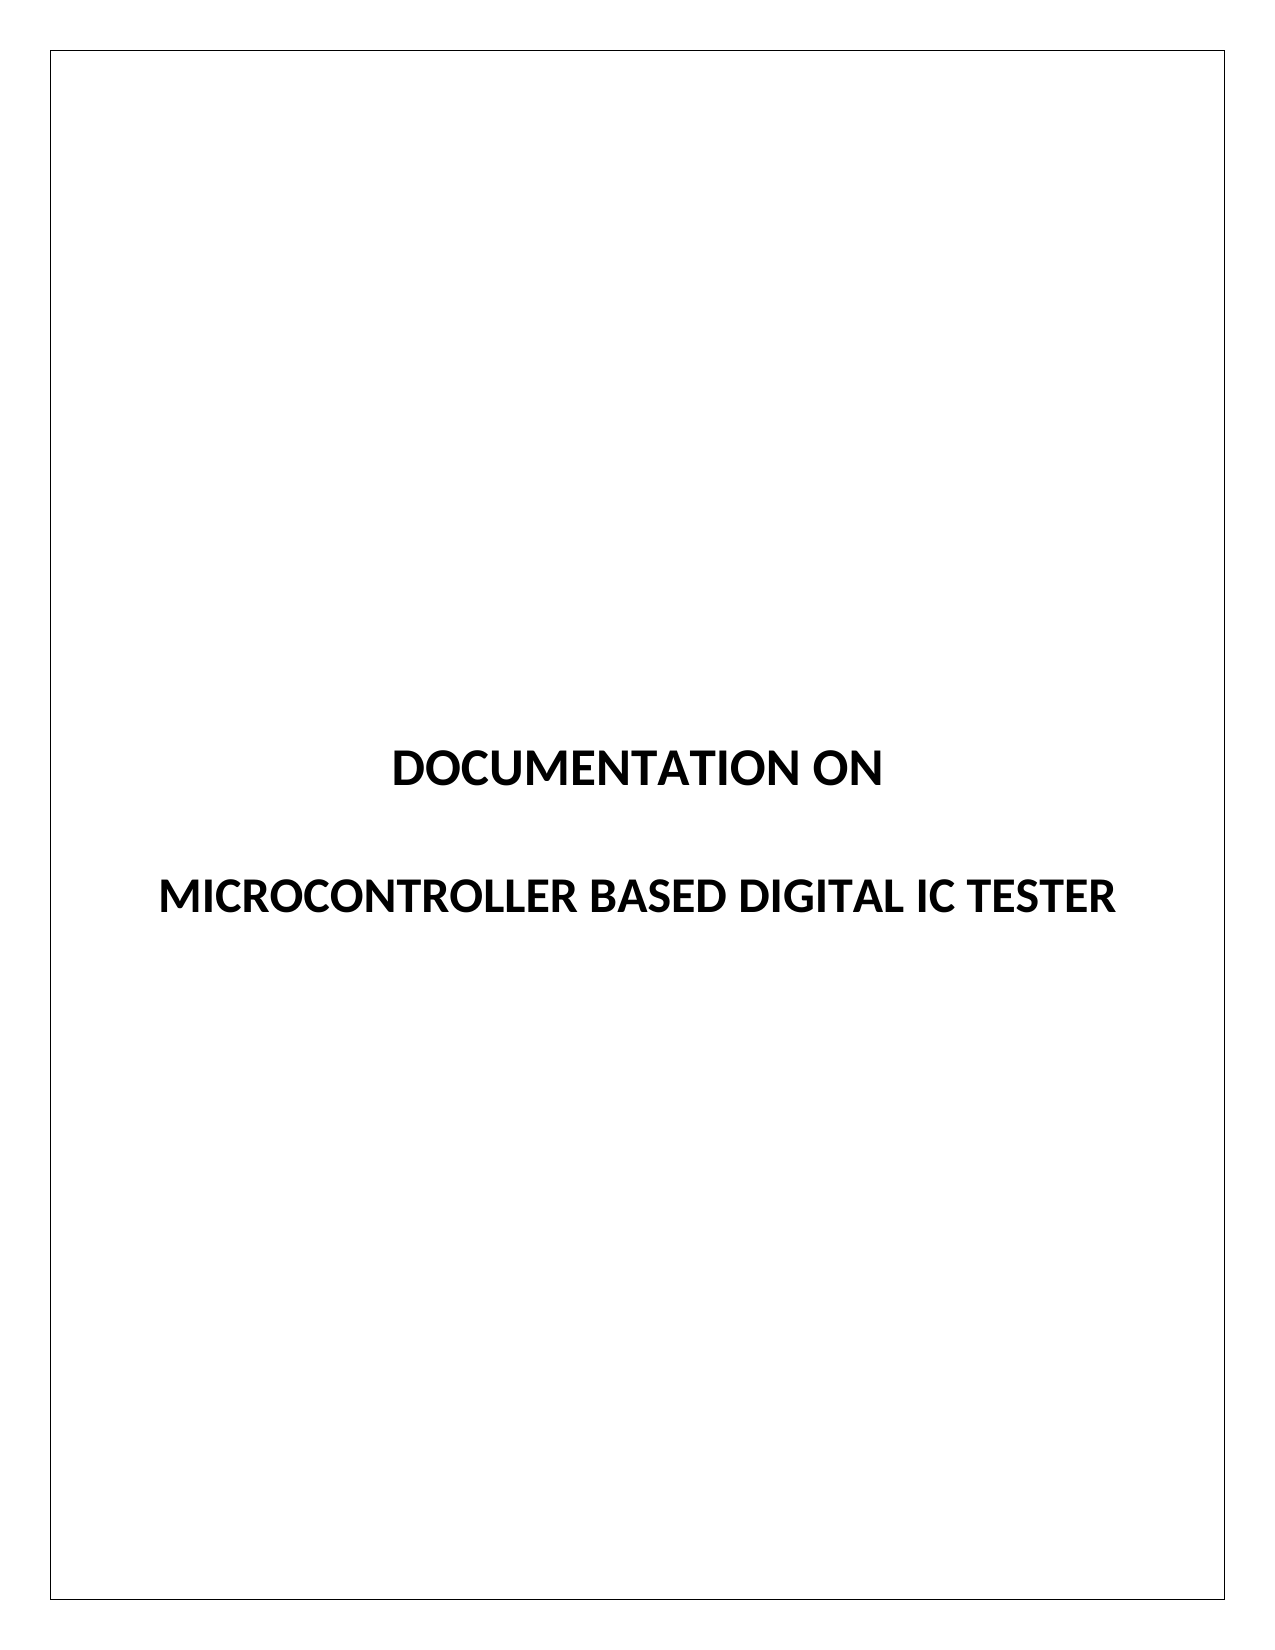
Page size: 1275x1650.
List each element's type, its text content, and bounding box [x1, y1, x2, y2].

text DOCUMENTATION ON [112, 734, 1162, 799]
text MICROCONTROLLER BASED DIGITAL IC TESTER [112, 864, 1162, 925]
